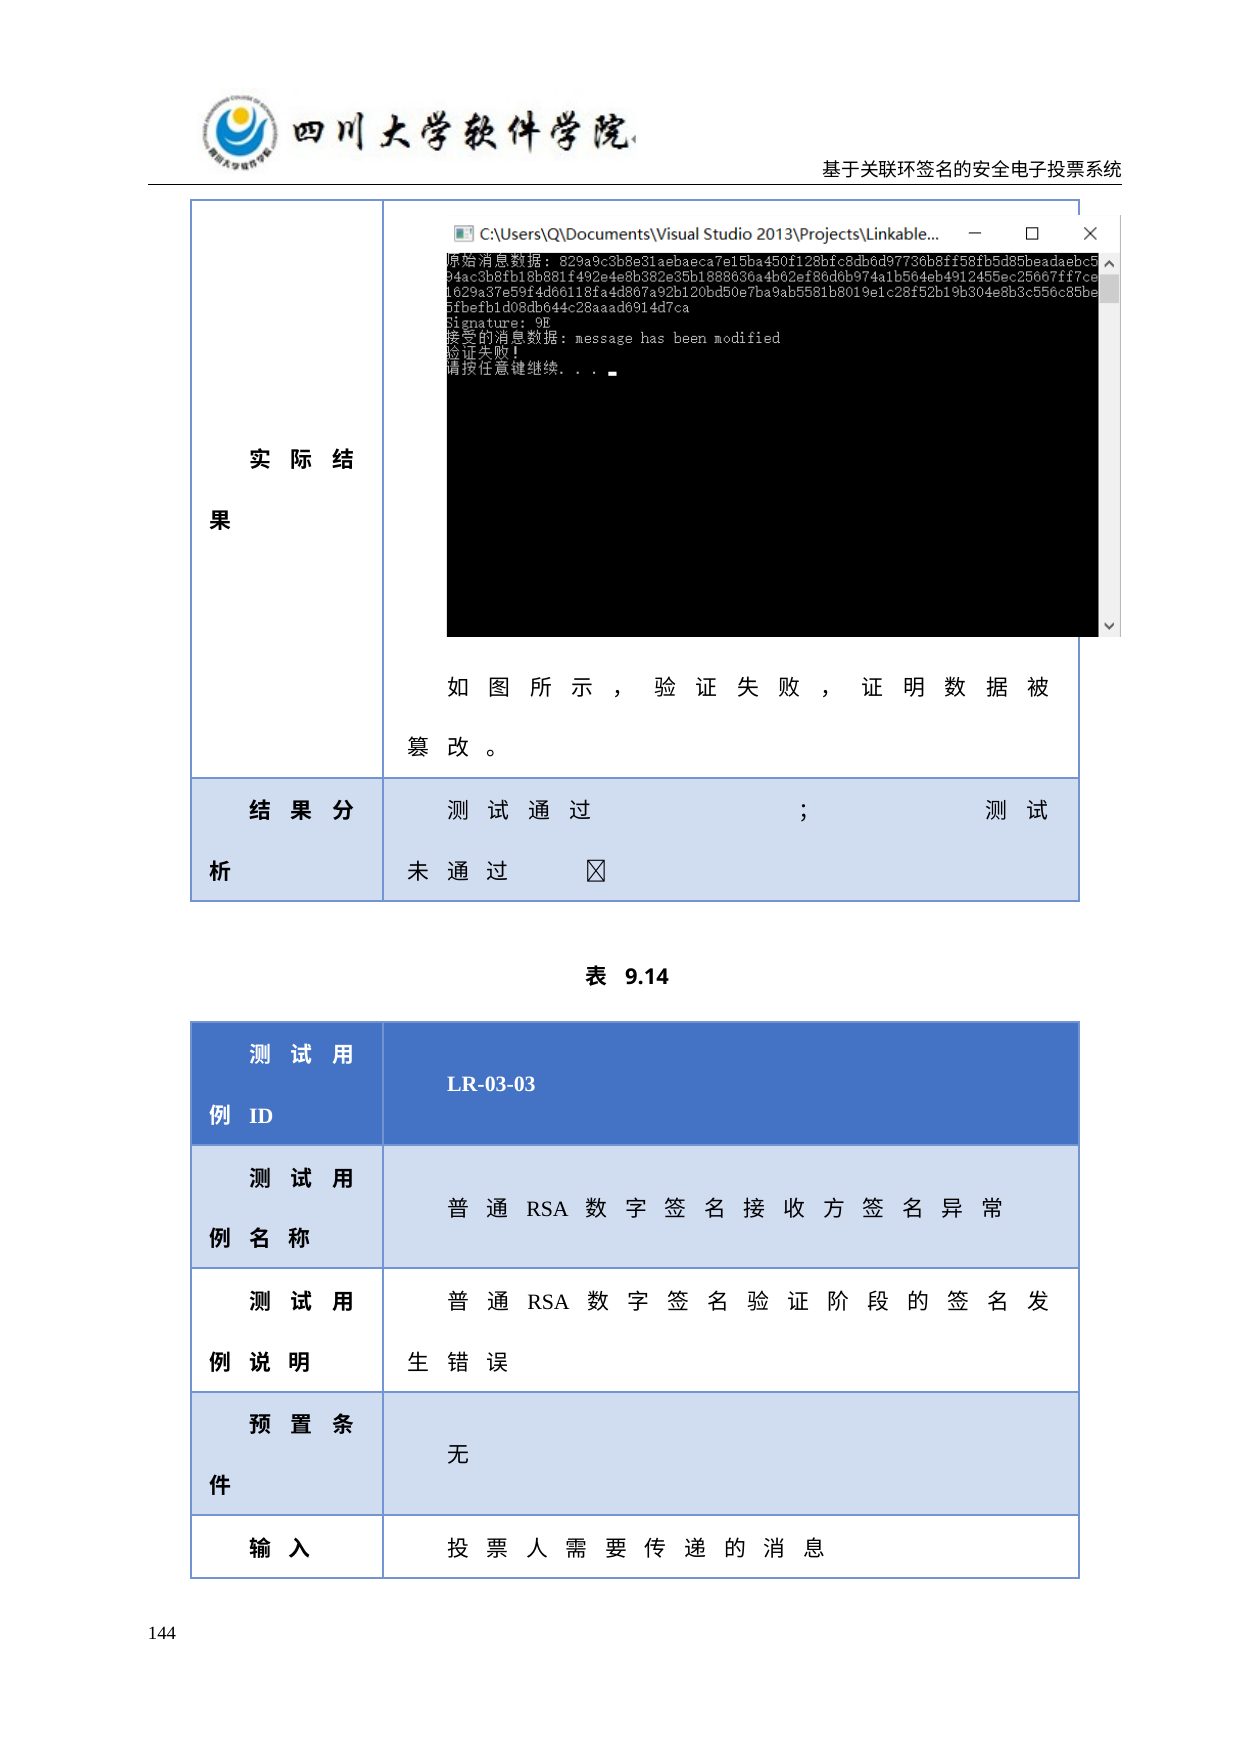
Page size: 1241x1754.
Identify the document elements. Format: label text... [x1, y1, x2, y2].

table_cell 如图所示，验证失败，证明数据被篡改。 [384, 201, 1078, 777]
table_cell 结果分析 [192, 779, 382, 900]
table_cell 普通RSA数字签名验证阶段的签名发生错误 [384, 1269, 1078, 1391]
table_cell 输入 [192, 1516, 382, 1577]
table_cell 测试通过 ； 测试未通过 [384, 779, 1078, 900]
table_header LR-03-03 [384, 1023, 1078, 1144]
table_cell 预置条件 [192, 1393, 382, 1514]
table_cell 测试用例名称 [192, 1146, 382, 1267]
table_header 测试用例ID [192, 1023, 382, 1144]
picture [446, 215, 1121, 637]
table_cell 普通RSA数字签名接收方签名异常 [384, 1146, 1078, 1267]
table_cell 投票人需要传递的消息 [384, 1516, 1078, 1577]
table_cell 测试用例说明 [192, 1269, 382, 1391]
picture [197, 88, 639, 177]
table_cell 无 [384, 1393, 1078, 1514]
text 表9.14 [150, 945, 1120, 1006]
table_cell 实际结果 [192, 201, 382, 777]
